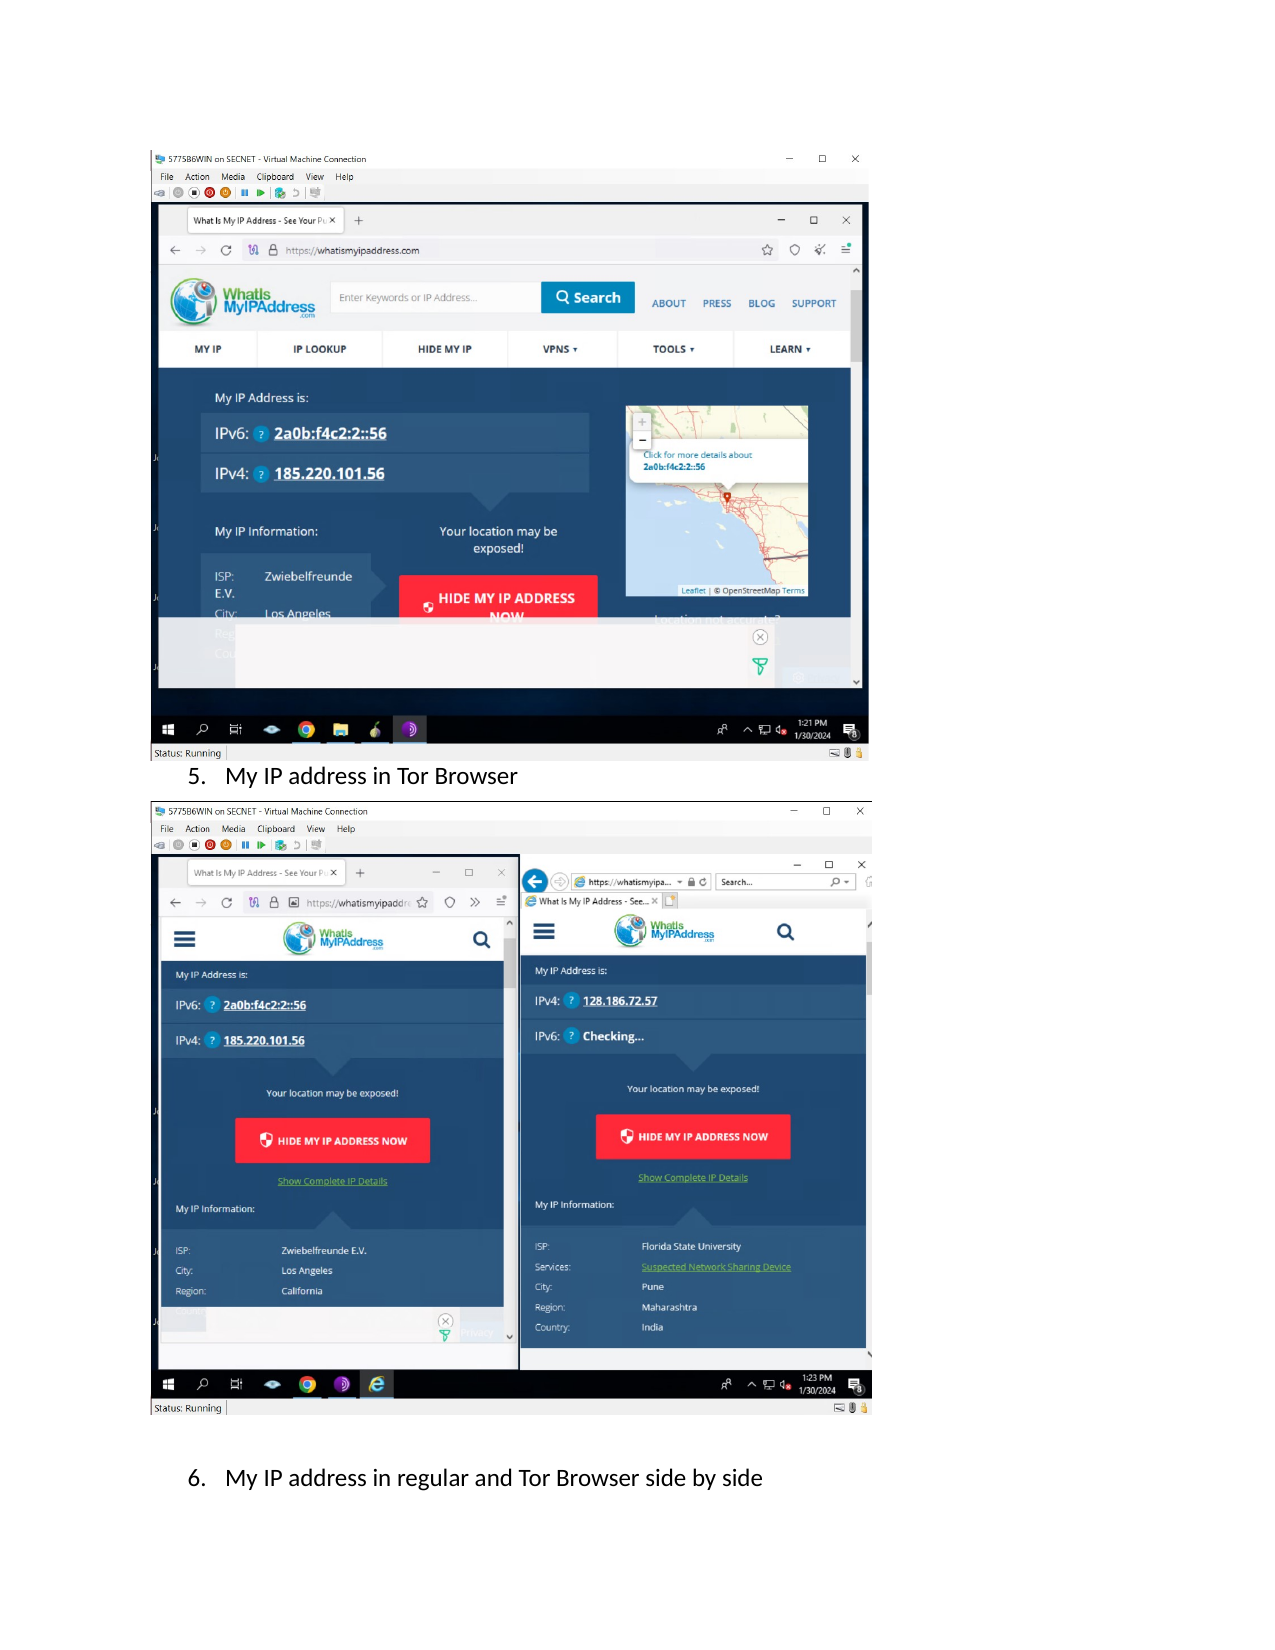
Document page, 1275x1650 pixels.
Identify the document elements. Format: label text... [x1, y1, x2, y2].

picture [150, 150, 868, 759]
picture [150, 801, 871, 1414]
list My IP address in regular and Tor Browser side by side [187, 1462, 1125, 1493]
list My IP address in Tor Browser [187, 760, 1125, 791]
